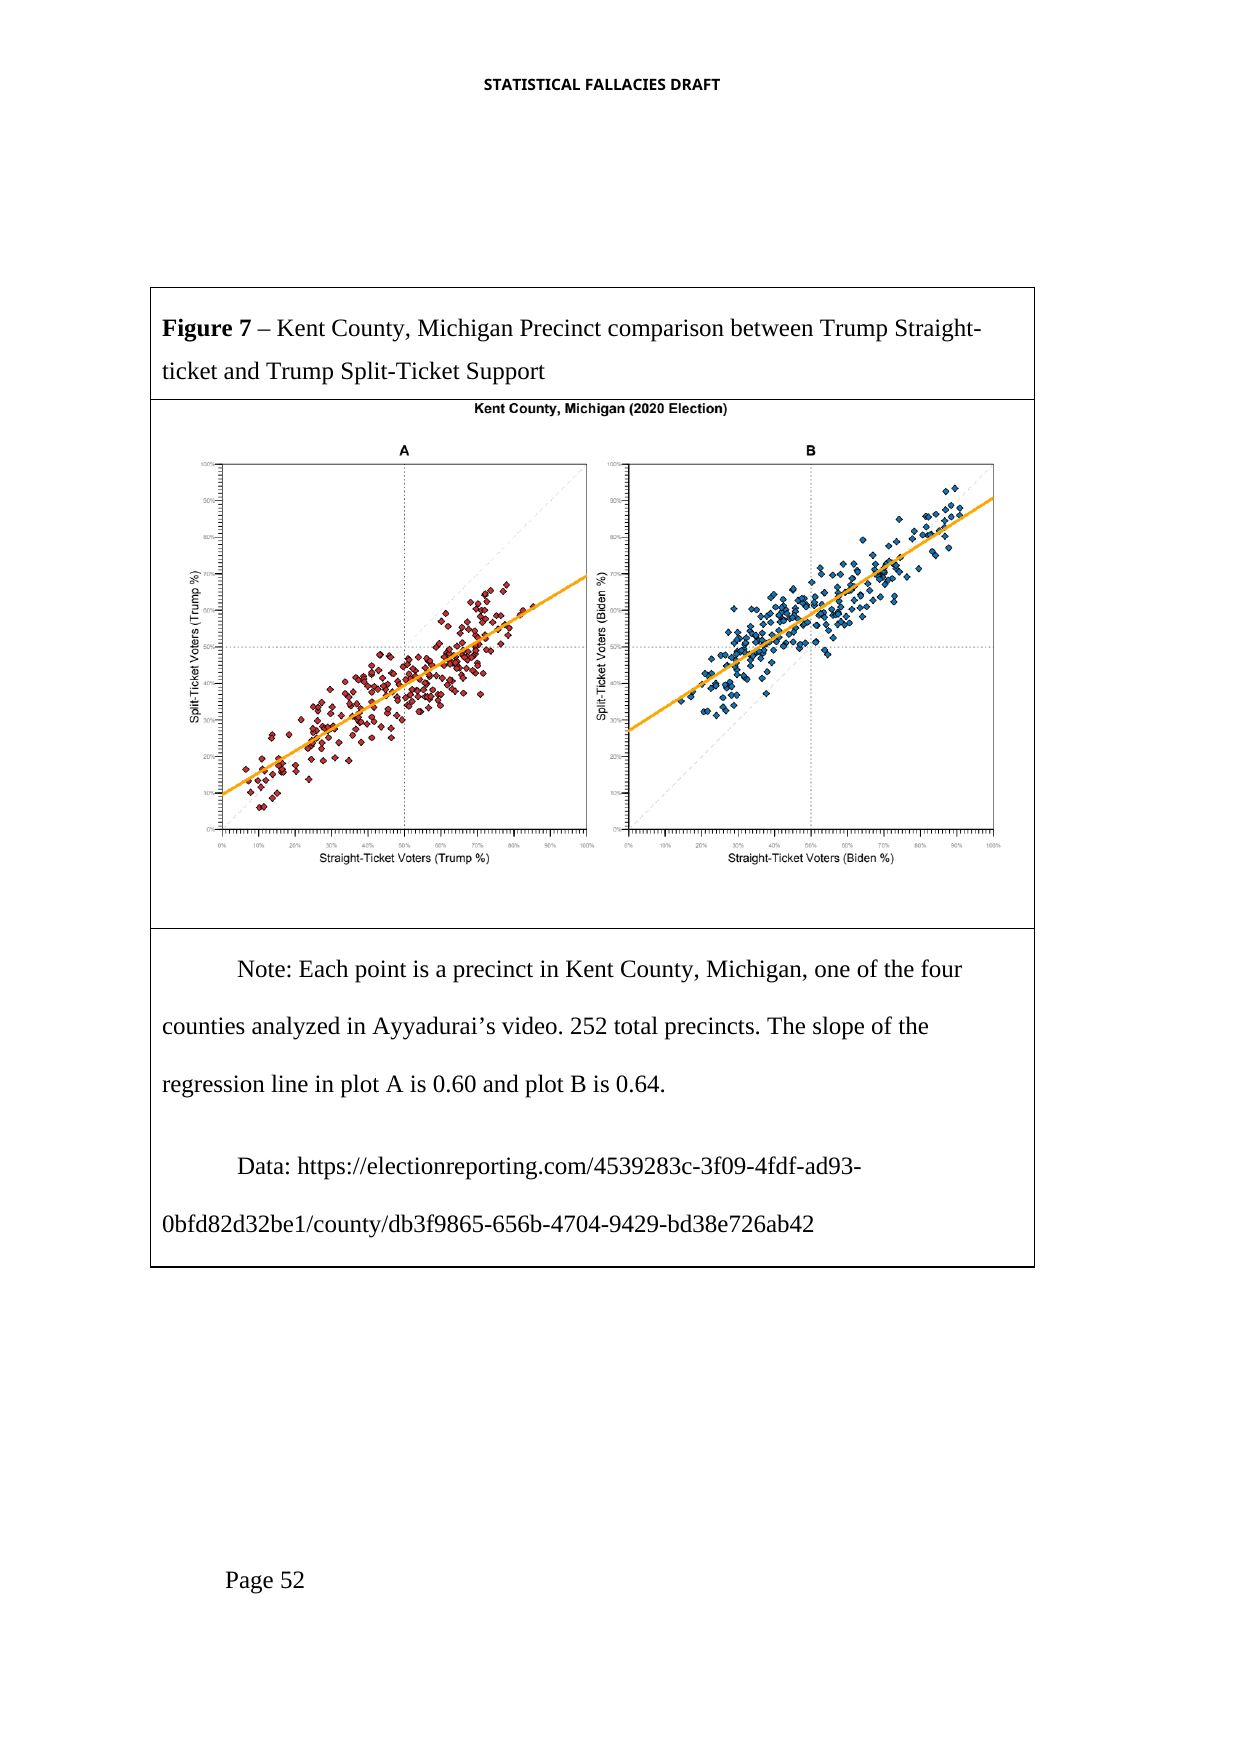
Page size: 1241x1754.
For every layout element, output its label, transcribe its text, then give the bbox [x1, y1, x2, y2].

table_cell [151, 400, 1034, 928]
table_cell Note: Each point is a precinct in Kent County, Michigan, one of the four counties analyzed in Ayyadurai’s video. 252 total precincts. The slope of the regression line in plot A is 0.60 and plot B is 0.64. Data: https://electionreporting.com/4539283c-3f09-4fdf-ad93-0bfd82d32be1/county/db3f9865-656b-4704-9429-bd38e726ab42 [151, 929, 1034, 1266]
table_header Figure 7 – Kent County, Michigan Precinct comparison between Trump Straight-ticket and Trump Split-Ticket Support [151, 288, 1034, 399]
